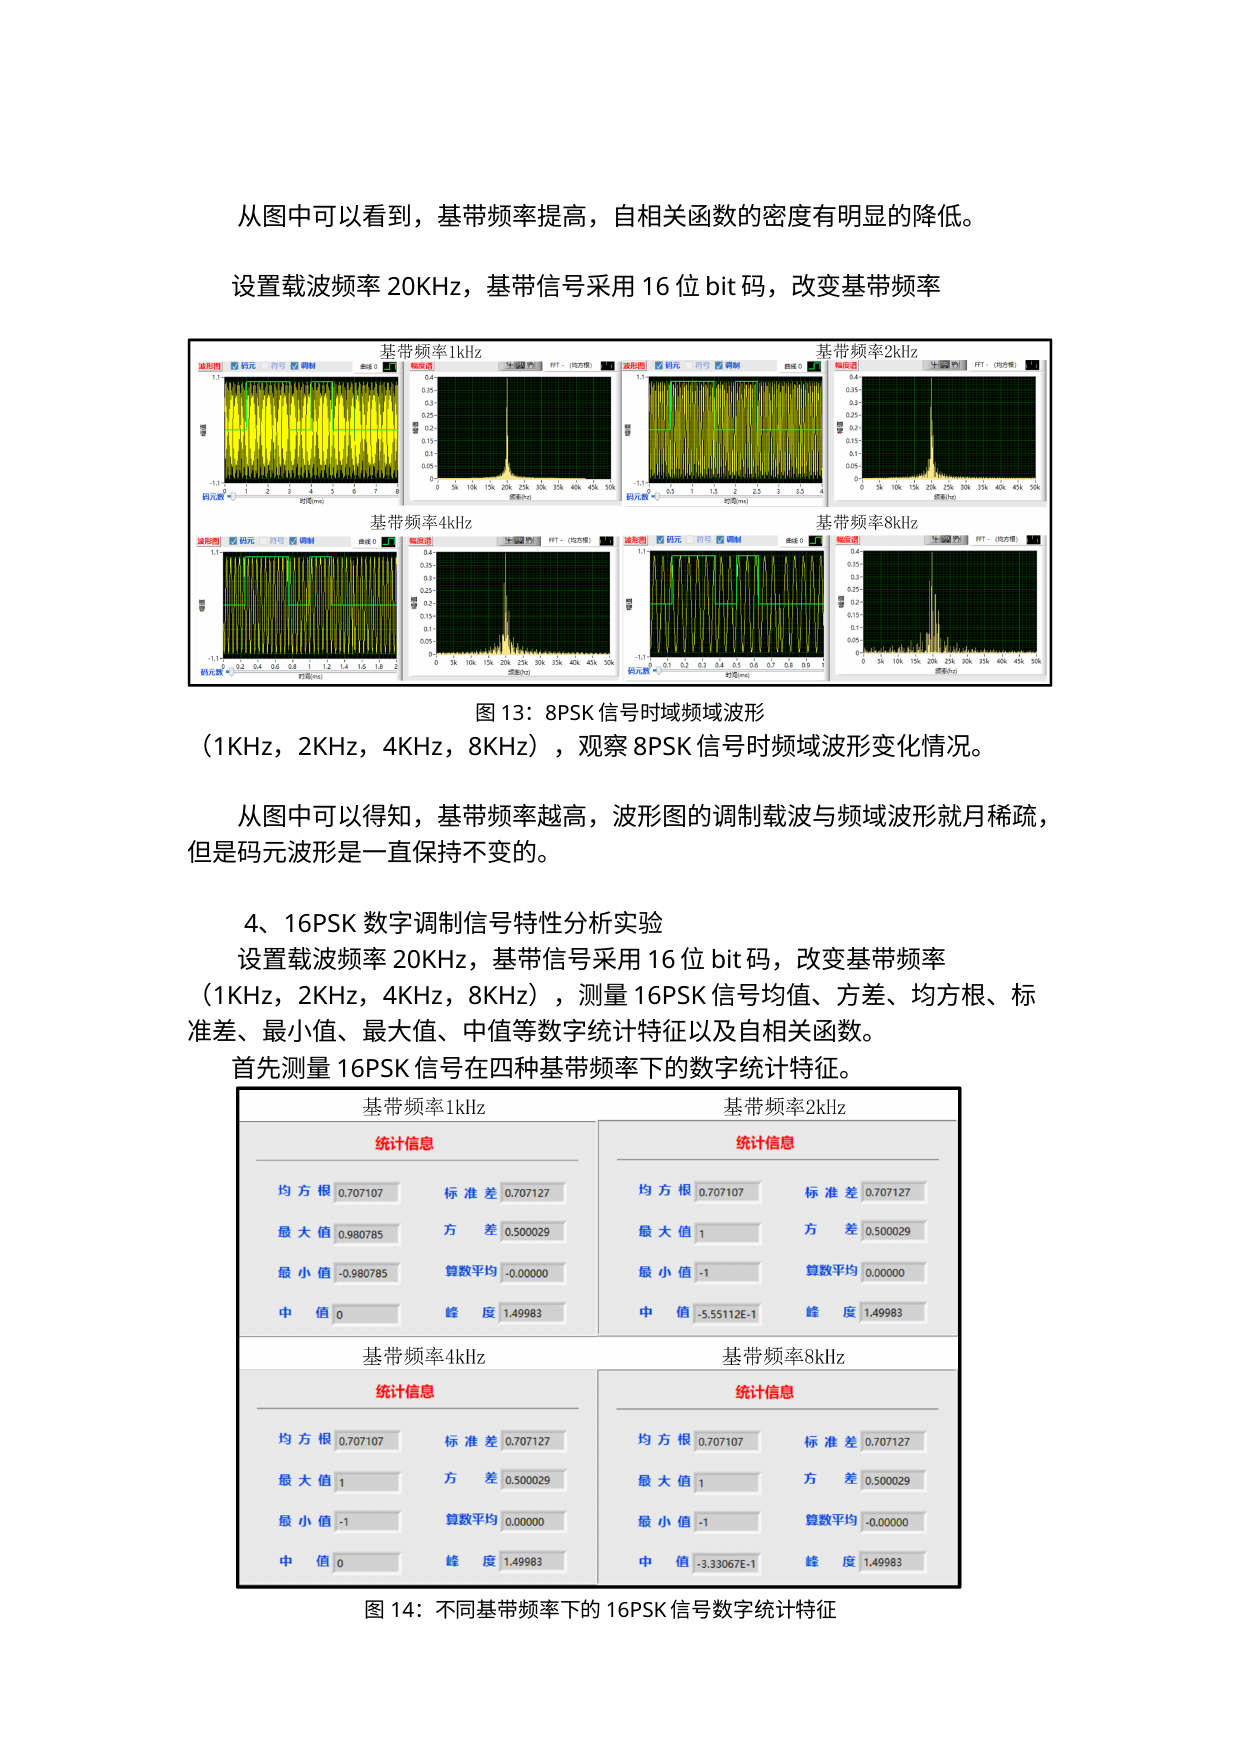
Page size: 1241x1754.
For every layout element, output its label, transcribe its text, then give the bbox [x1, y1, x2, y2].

picture [187, 338, 1053, 687]
text 设置载波频率 20KHz，基带信号采用16位bit码，改变基带频率（1KHz，2KHz，4KHz，8KHz），观察8PSK信号时频域波形变化情况。 [187, 266, 1053, 338]
text 首先测量16PSK信号在四种基带频率下的数字统计特征。 [187, 1048, 1053, 1084]
text 从图中可以看到，基带频率提高，自相关函数的密度有明显的降低。 [187, 196, 1053, 232]
text 设置载波频率 20KHz，基带信号采用16位bit码，改变基带频率（1KHz，2KHz，4KHz，8KHz），观察8PSK信号时频域波形变化情况。 [187, 727, 1053, 762]
text 从图中可以得知，基带频率越高，波形图的调制载波与频域波形就月稀疏，但是码元波形是一直保持不变的。 [187, 797, 1053, 869]
text 4、16PSK 数字调制信号特性分析实验 [187, 903, 1053, 939]
picture [233, 1084, 964, 1589]
text 设置载波频率20KHz，基带信号采用16位bit码，改变基带频率（1KHz，2KHz，4KHz，8KHz），测量16PSK信号均值、方差、均方根、标准差、最小值、最大值、中值等数字统计特征以及自相关函数。 [187, 939, 1053, 1048]
